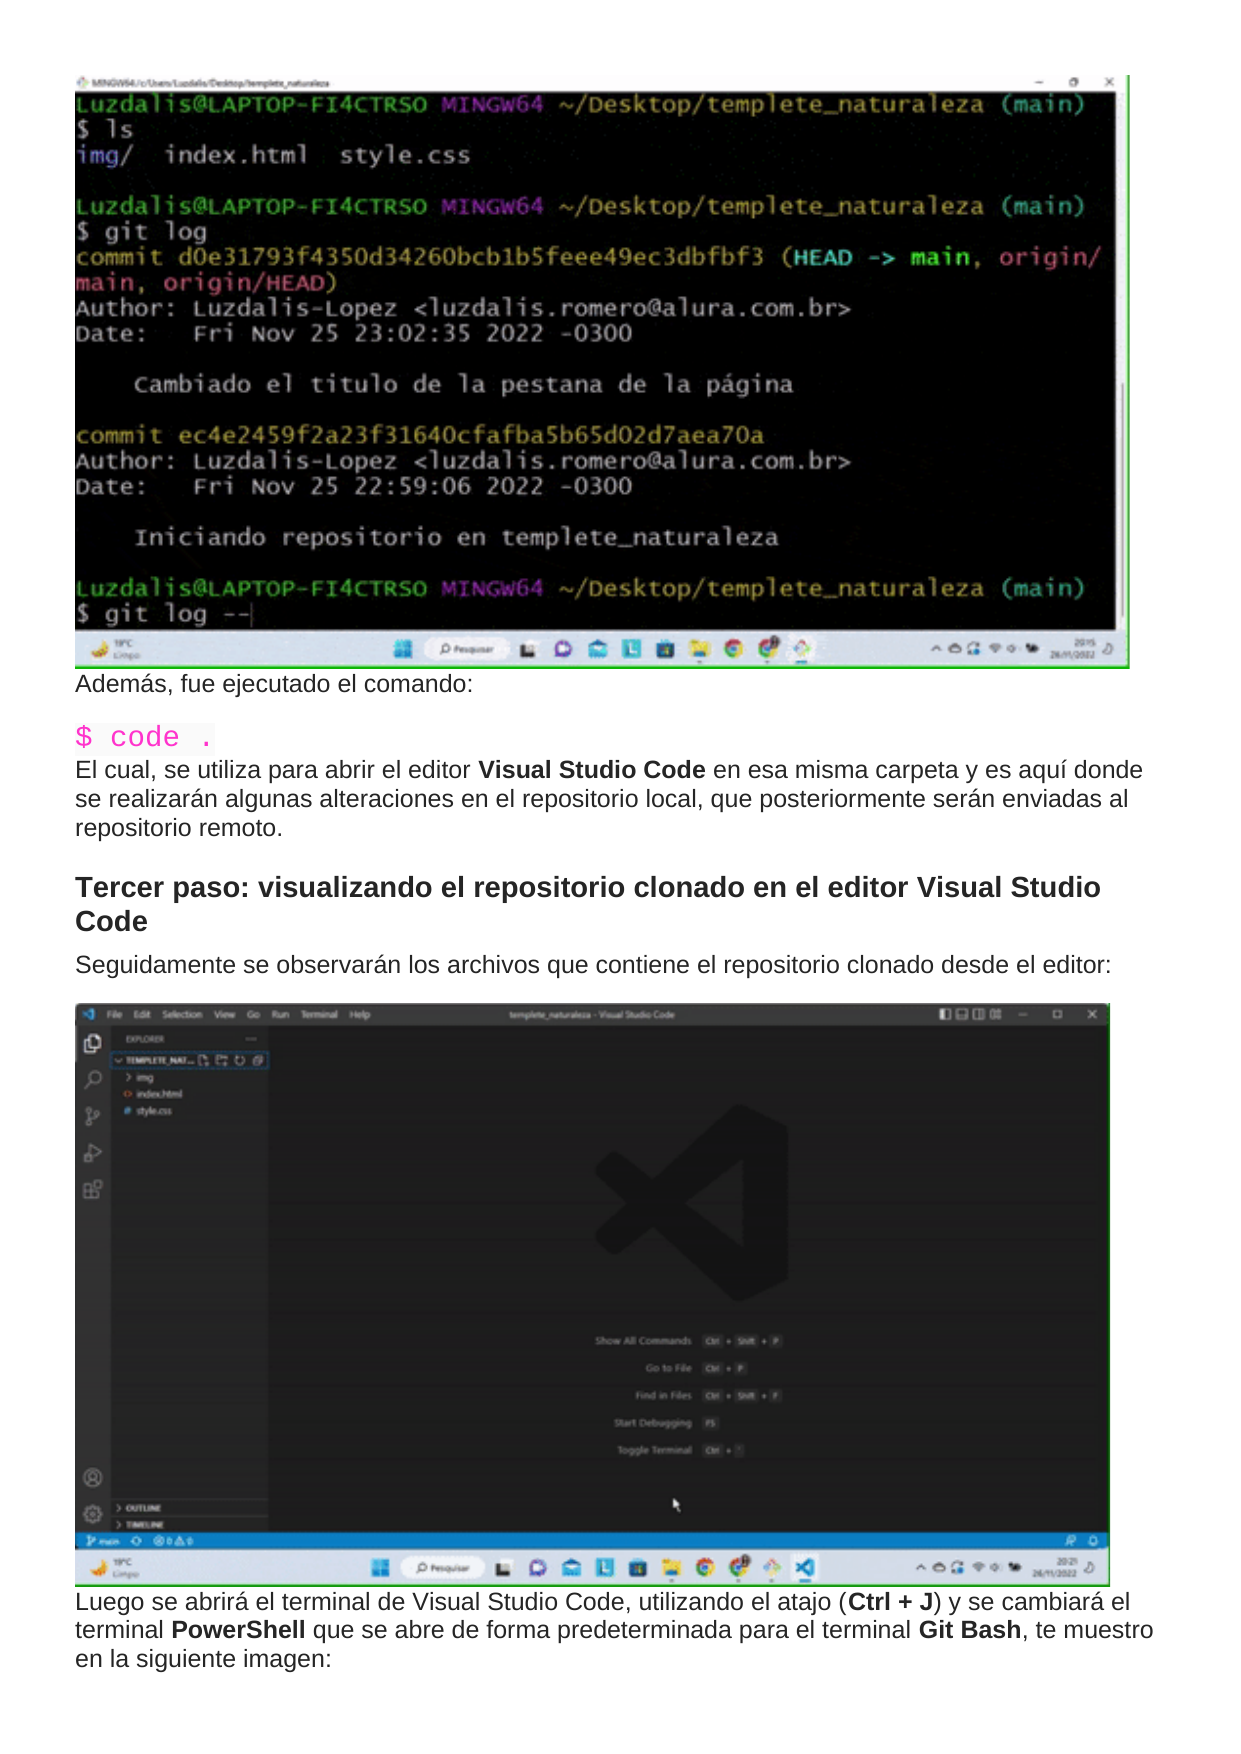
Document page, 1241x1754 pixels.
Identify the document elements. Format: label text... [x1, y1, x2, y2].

picture [75, 1003, 1111, 1587]
text El cual, se utiliza para abrir el editor Visual Studio Code en esa misma carpeta y es aquí donde se realizarán algunas alteraciones en el repositorio local, que posteriormente serán enviadas al repositorio remoto. [75, 756, 1165, 842]
text Luego se abrirá el terminal de Visual Studio Code, utilizando el atajo (Ctrl + J) y se cambiará el terminal PowerShell que se abre de forma predeterminada para el terminal Git Bash, te muestro en la siguiente imagen: [75, 1587, 1165, 1673]
picture [75, 75, 1130, 669]
text Seguidamente se observarán los archivos que contiene el repositorio clonado desde el editor: [75, 950, 1165, 979]
text Además, fue ejecutado el comando: [75, 669, 1165, 697]
text Tercer paso: visualizando el repositorio clonado en el editor Visual Studio Code [75, 871, 1165, 938]
text $ code . [75, 722, 1165, 756]
